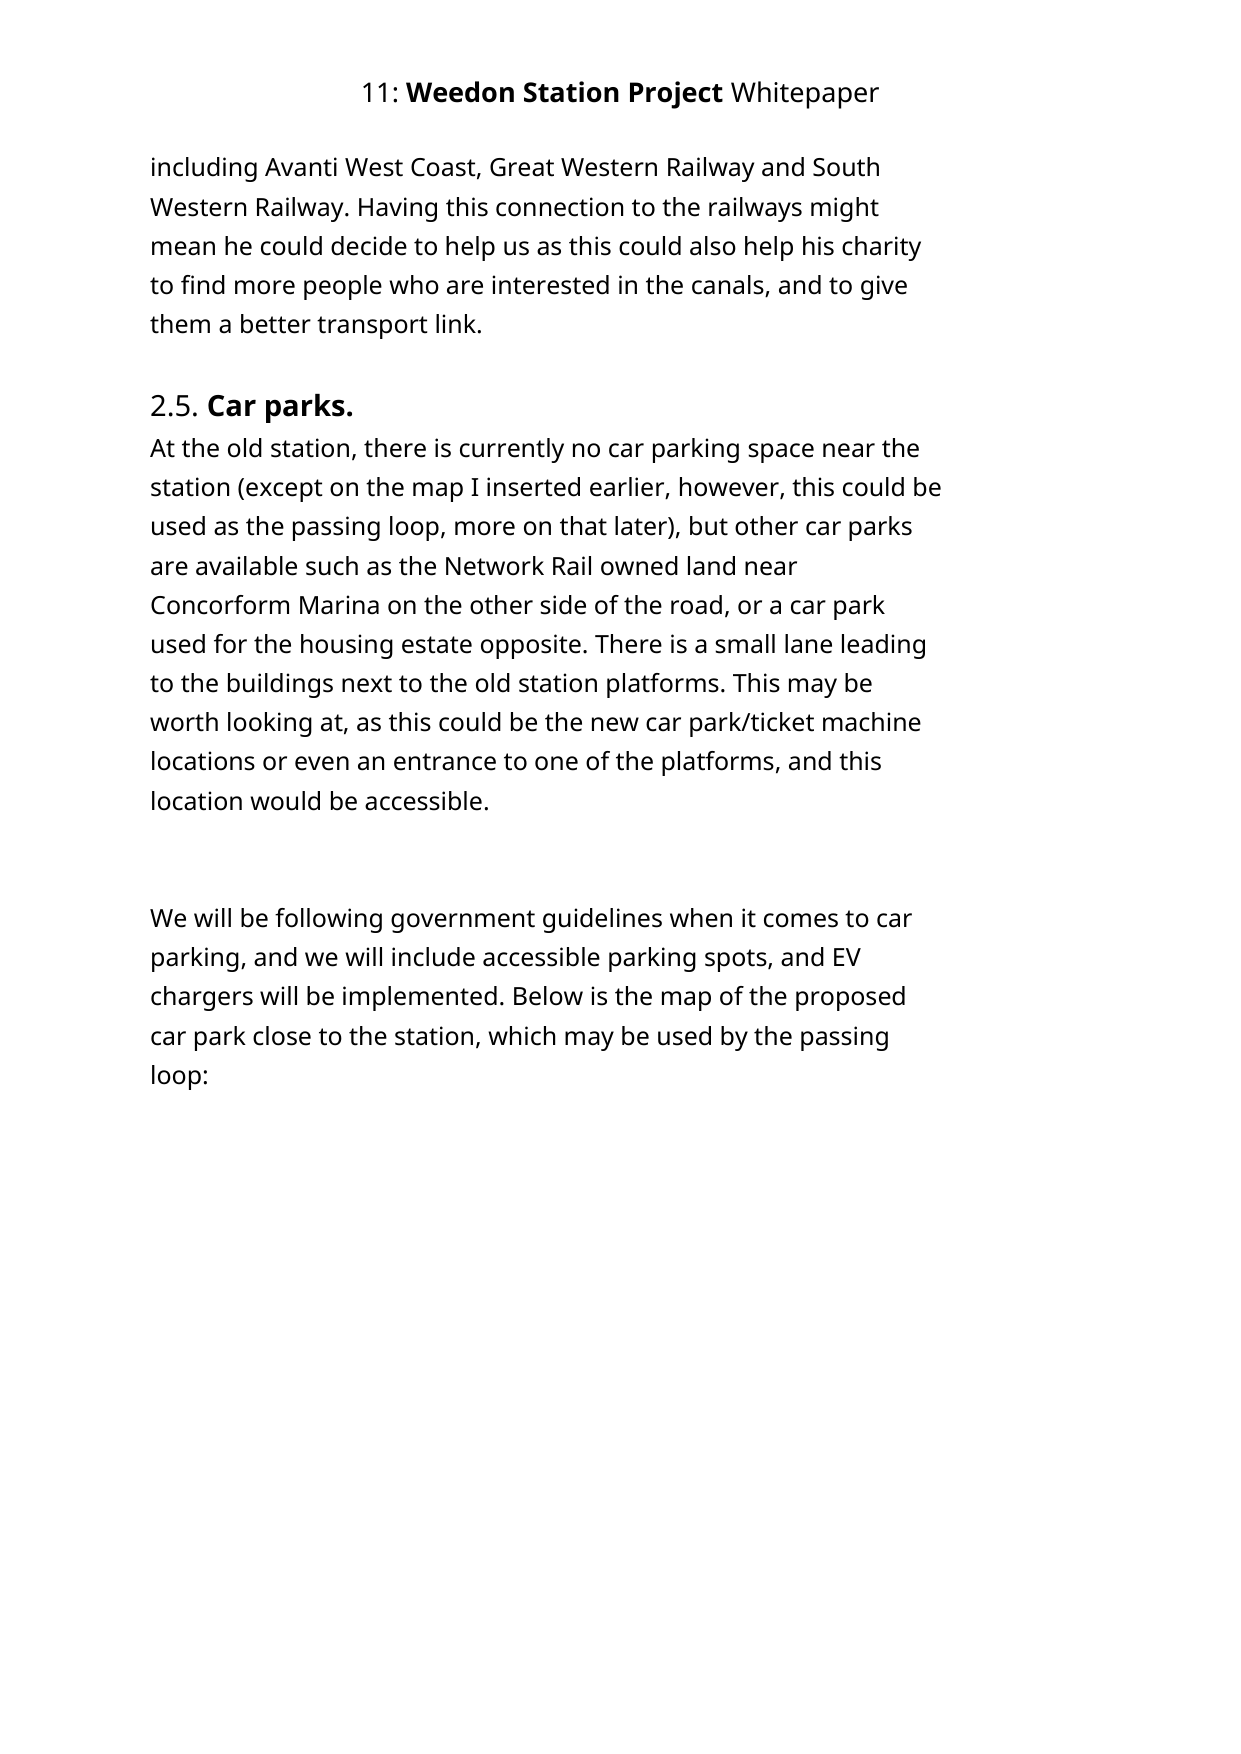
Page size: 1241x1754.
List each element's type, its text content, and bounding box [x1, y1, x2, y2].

text At the old station, there is currently no car parking space near the station (except on the map I inserted earlier, however, this could be used as the passing loop, more on that later), but other car parks are available such as the Network Rail owned land near Concorform Marina on the other side of the road, or a car park used for the housing estate opposite. There is a small lane leading to the buildings next to the old station platforms. This may be worth looking at, as this could be the new car park/ticket machine locations or even an entrance to one of the platforms, and this location would be accessible. [150, 431, 944, 817]
text We will be following government guidelines when it comes to car parking, and we will include accessible parking spots, and EV chargers will be implemented. Below is the map of the proposed car park close to the station, which may be used by the passing loop: [150, 901, 944, 1091]
text 2.5. Car parks. [150, 385, 944, 425]
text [150, 150, 944, 341]
